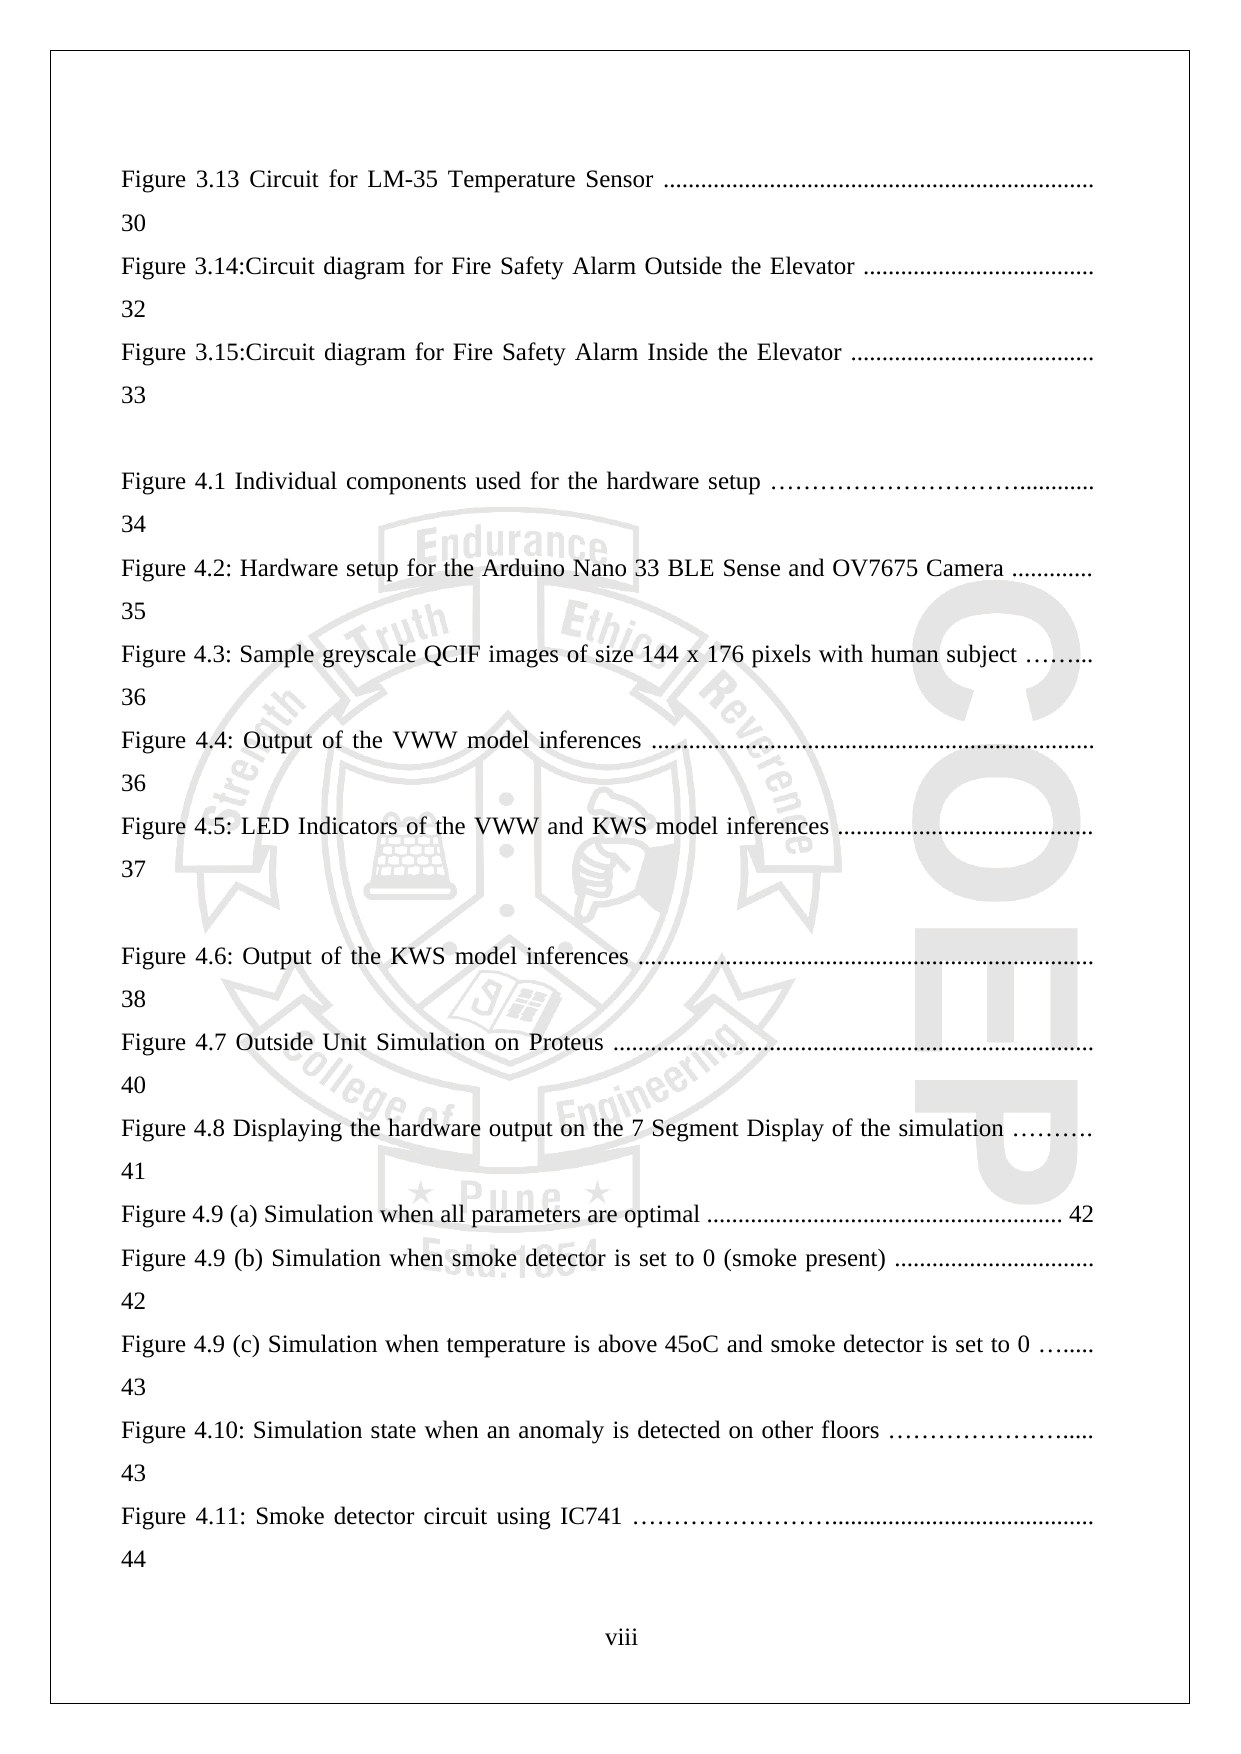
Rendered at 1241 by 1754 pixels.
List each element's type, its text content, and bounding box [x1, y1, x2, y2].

text Figure 4.1 Individual components used for the hardware setup …………………………............ 34 [121, 466, 1095, 538]
text Figure 4.5: LED Indicators of the VWW and KWS model inferences ......................................... 37 [121, 811, 1095, 883]
text Figure 4.4: Output of the VWW model inferences ....................................................................... 36 [121, 725, 1095, 797]
text Figure 3.15:Circuit diagram for Fire Safety Alarm Inside the Elevator ....................................... 33 [121, 337, 1095, 409]
text Figure 4.8 Displaying the hardware output on the 7 Segment Display of the simulation ………. 41 [121, 1113, 1095, 1185]
text Figure 4.9 (c) Simulation when temperature is above 45oC and smoke detector is set to 0 …..... 43 [121, 1329, 1095, 1401]
text Figure 4.9 (a) Simulation when all parameters are optimal ......................................................... 42 [121, 1199, 1095, 1228]
text Figure 4.11: Smoke detector circuit using IC741 …………………….......................................... 44 [121, 1501, 1095, 1573]
text Figure 4.9 (b) Simulation when smoke detector is set to 0 (smoke present) ................................ 42 [121, 1243, 1095, 1314]
text Figure 3.13 Circuit for LM-35 Temperature Sensor ..................................................................... 30 [121, 164, 1095, 236]
text Figure 4.7 Outside Unit Simulation on Proteus ............................................................................. 40 [121, 1027, 1095, 1099]
text Figure 3.14:Circuit diagram for Fire Safety Alarm Outside the Elevator ..................................... 32 [121, 251, 1095, 323]
text Figure 4.3: Sample greyscale QCIF images of size 144 x 176 pixels with human subject ……... 36 [121, 639, 1095, 711]
text Figure 4.6: Output of the KWS model inferences ......................................................................... 38 [121, 941, 1095, 1013]
text Figure 4.2: Hardware setup for the Arduino Nano 33 BLE Sense and OV7675 Camera ............. 35 [121, 553, 1095, 624]
text Figure 4.10: Simulation state when an anomaly is detected on other floors …………………..... 43 [121, 1415, 1095, 1487]
